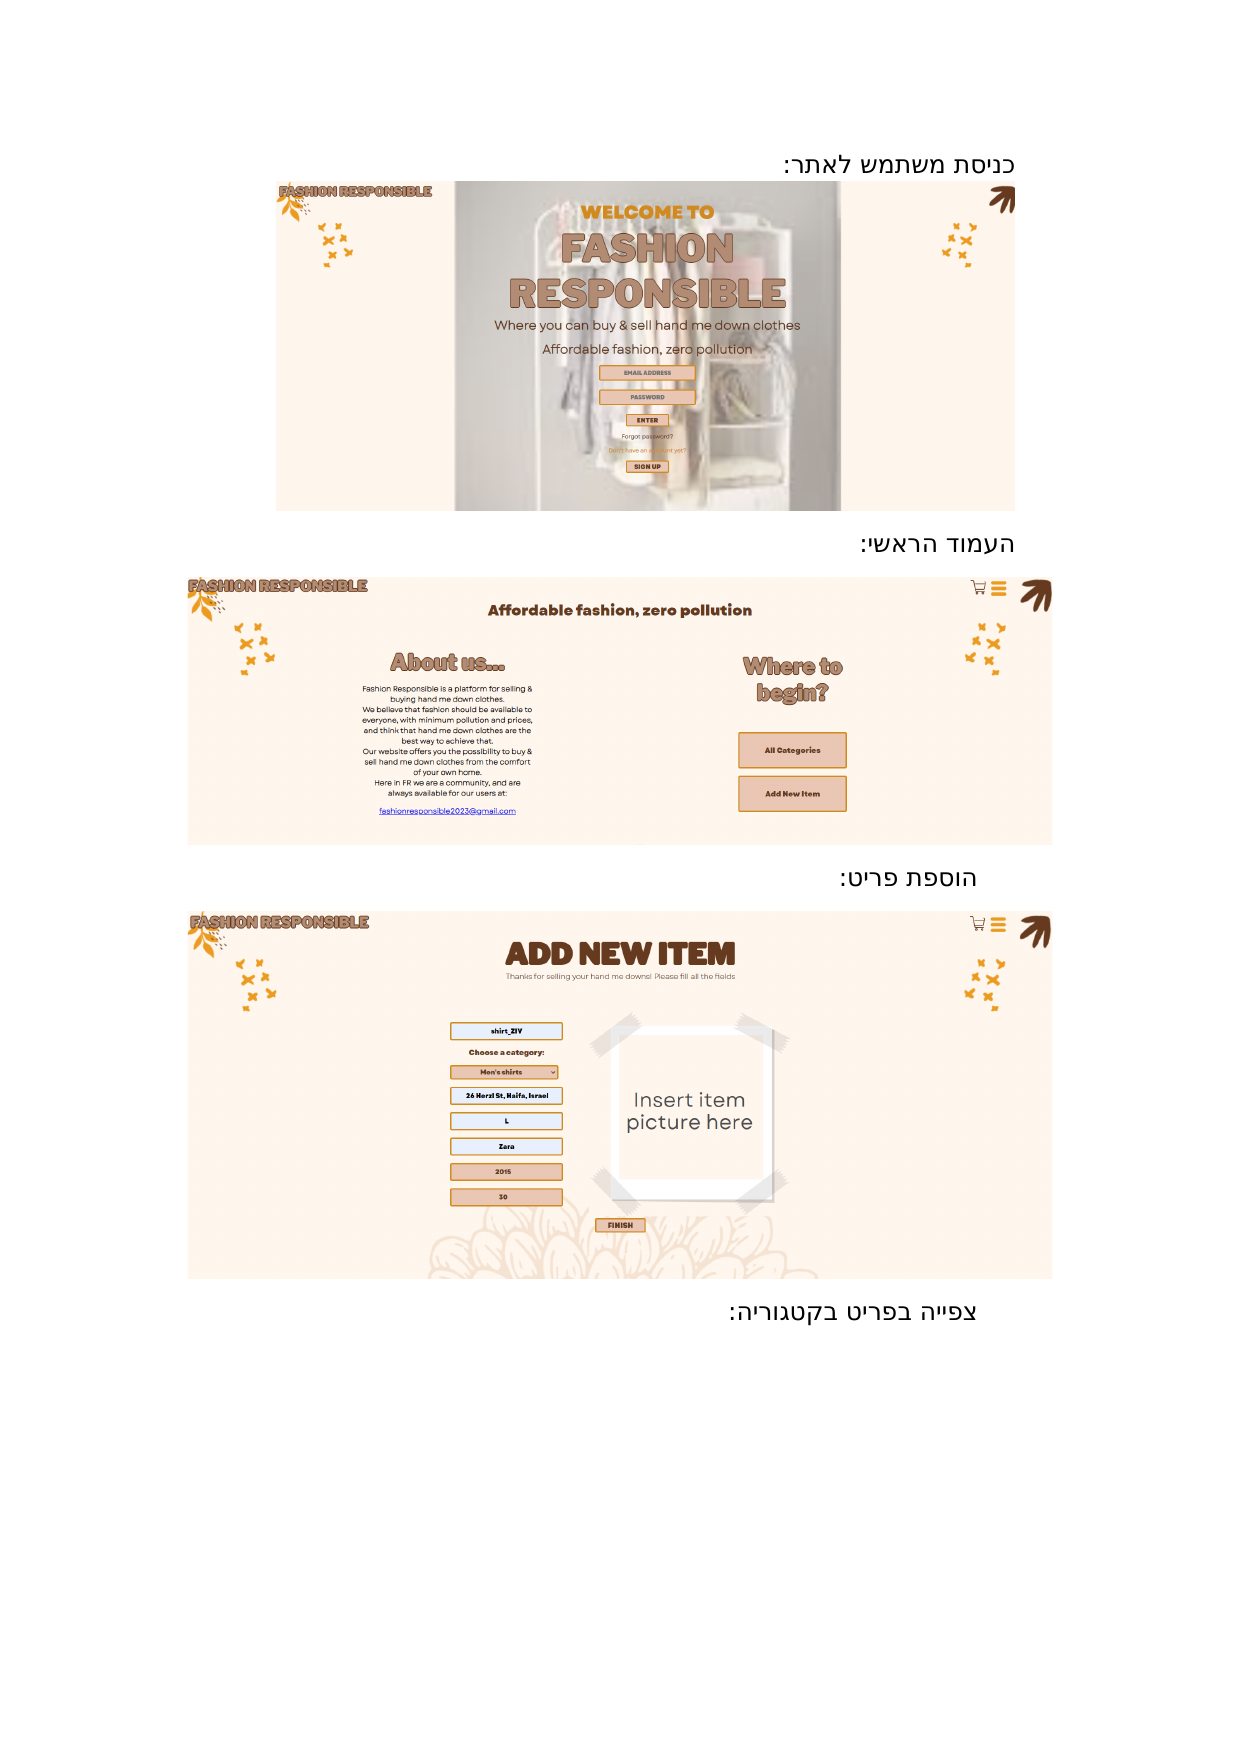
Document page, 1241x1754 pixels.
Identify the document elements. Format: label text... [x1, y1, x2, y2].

picture [187, 911, 1053, 1279]
text צפייה בפריט בקטגוריה: [187, 1297, 978, 1326]
text הוספת פריט: [187, 863, 978, 893]
picture [276, 181, 1015, 511]
picture [187, 577, 1053, 845]
text העמוד הראשי: [187, 529, 1015, 558]
